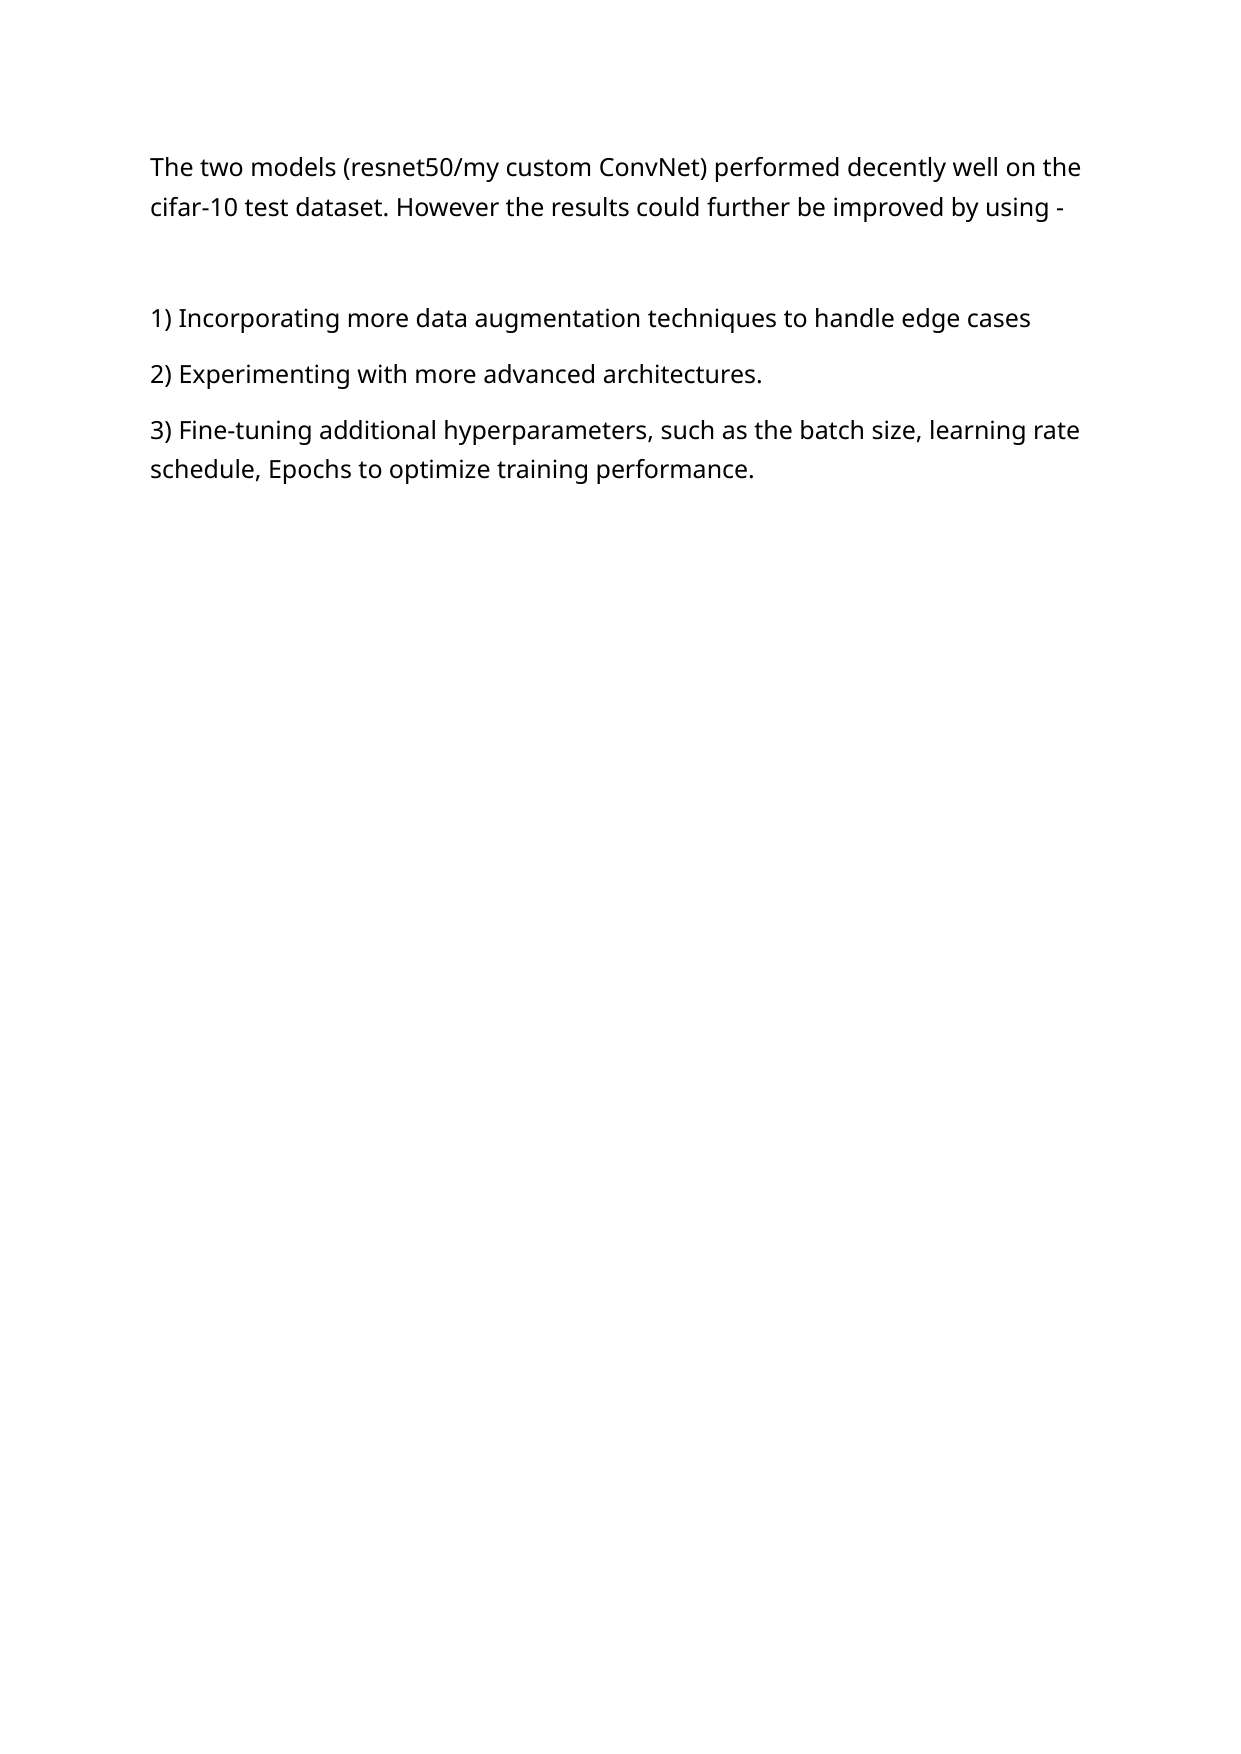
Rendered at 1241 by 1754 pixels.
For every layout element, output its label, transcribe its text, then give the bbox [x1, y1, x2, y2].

text The two models (resnet50/my custom ConvNet) performed decently well on the cifar-10 test dataset. However the results could further be improved by using - [150, 150, 1090, 223]
text 1) Incorporating more data augmentation techniques to handle edge cases [150, 301, 1090, 335]
text 3) Fine-tuning additional hyperparameters, such as the batch size, learning rate schedule, Epochs to optimize training performance. [150, 412, 1090, 486]
text 2) Experimenting with more advanced architectures. [150, 357, 1090, 391]
